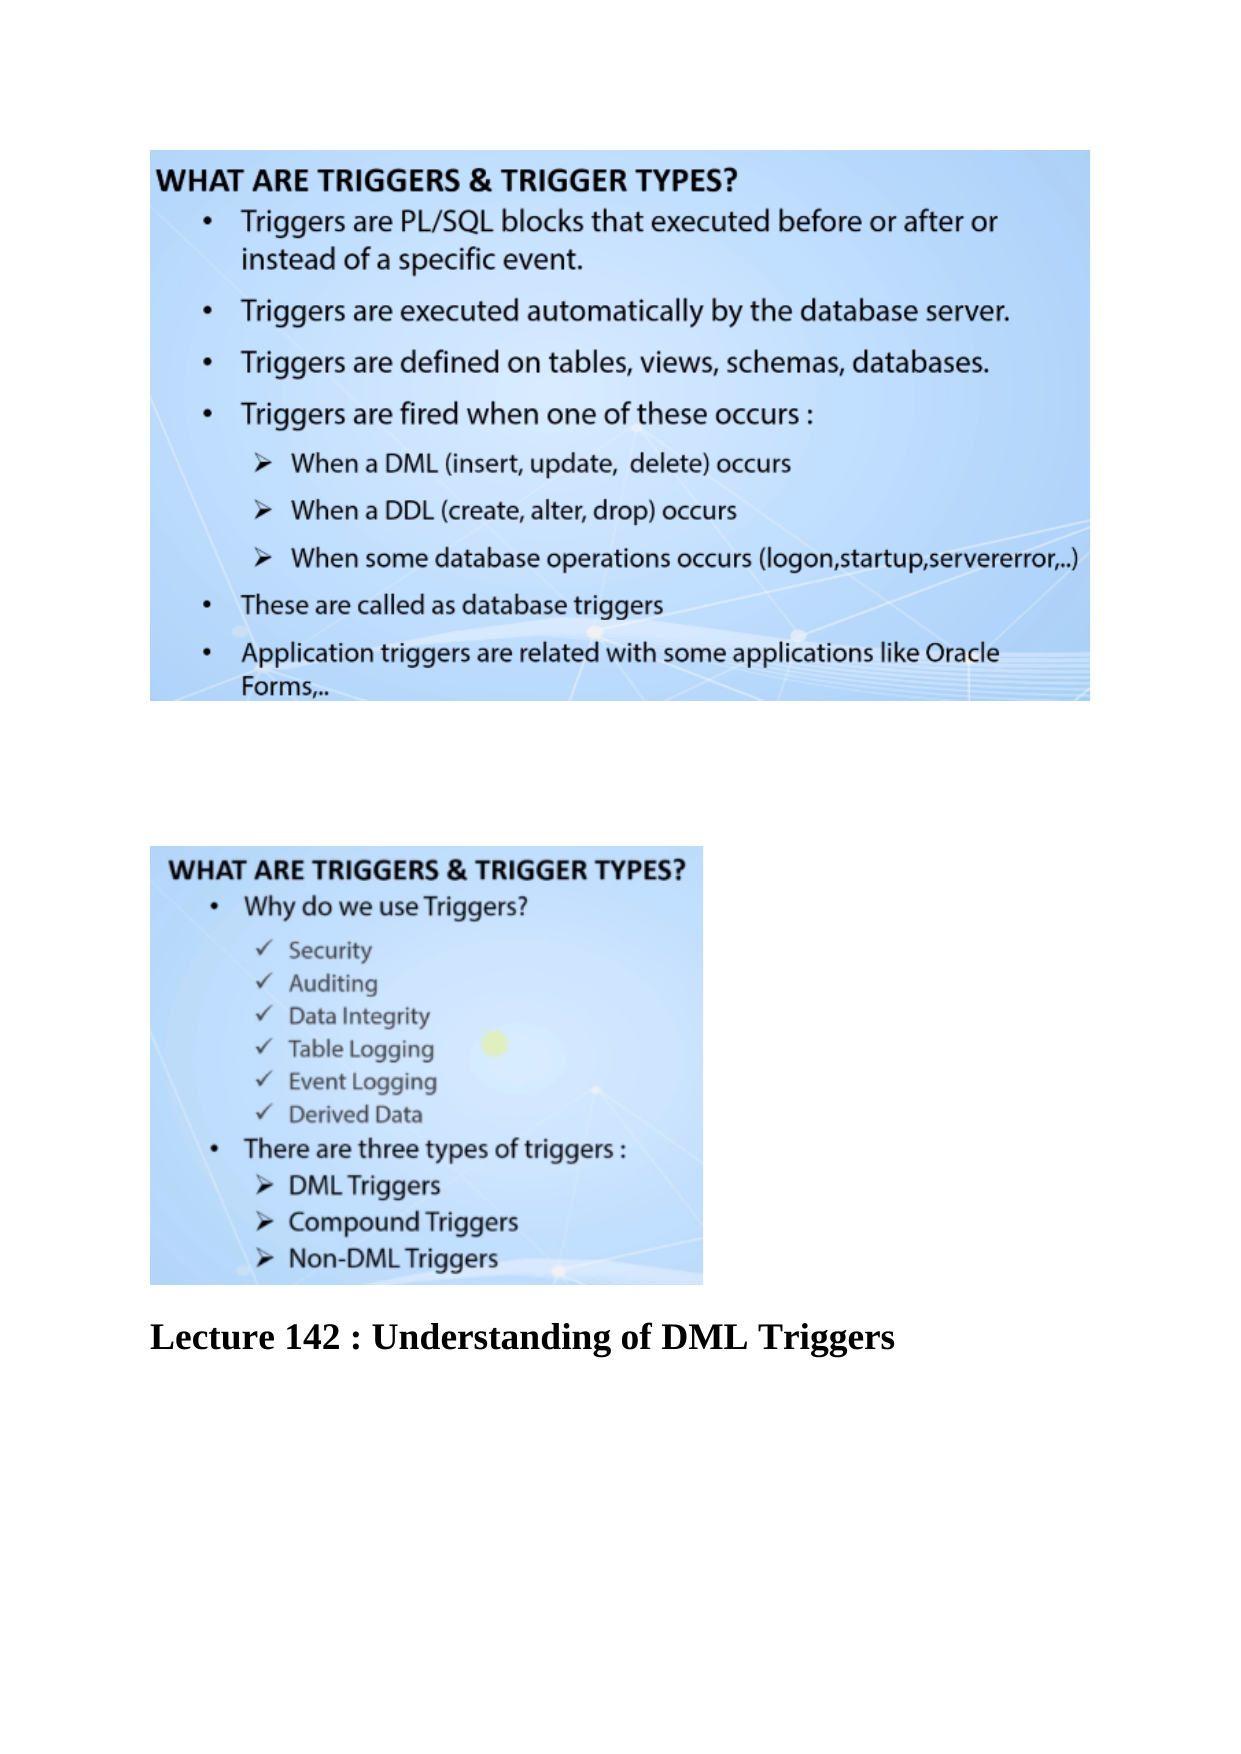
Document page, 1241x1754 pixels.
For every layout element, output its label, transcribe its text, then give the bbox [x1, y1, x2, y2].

picture [150, 846, 704, 1285]
text Lecture 142 : Understanding of DML Triggers [150, 1314, 1090, 1357]
picture [150, 150, 1091, 701]
